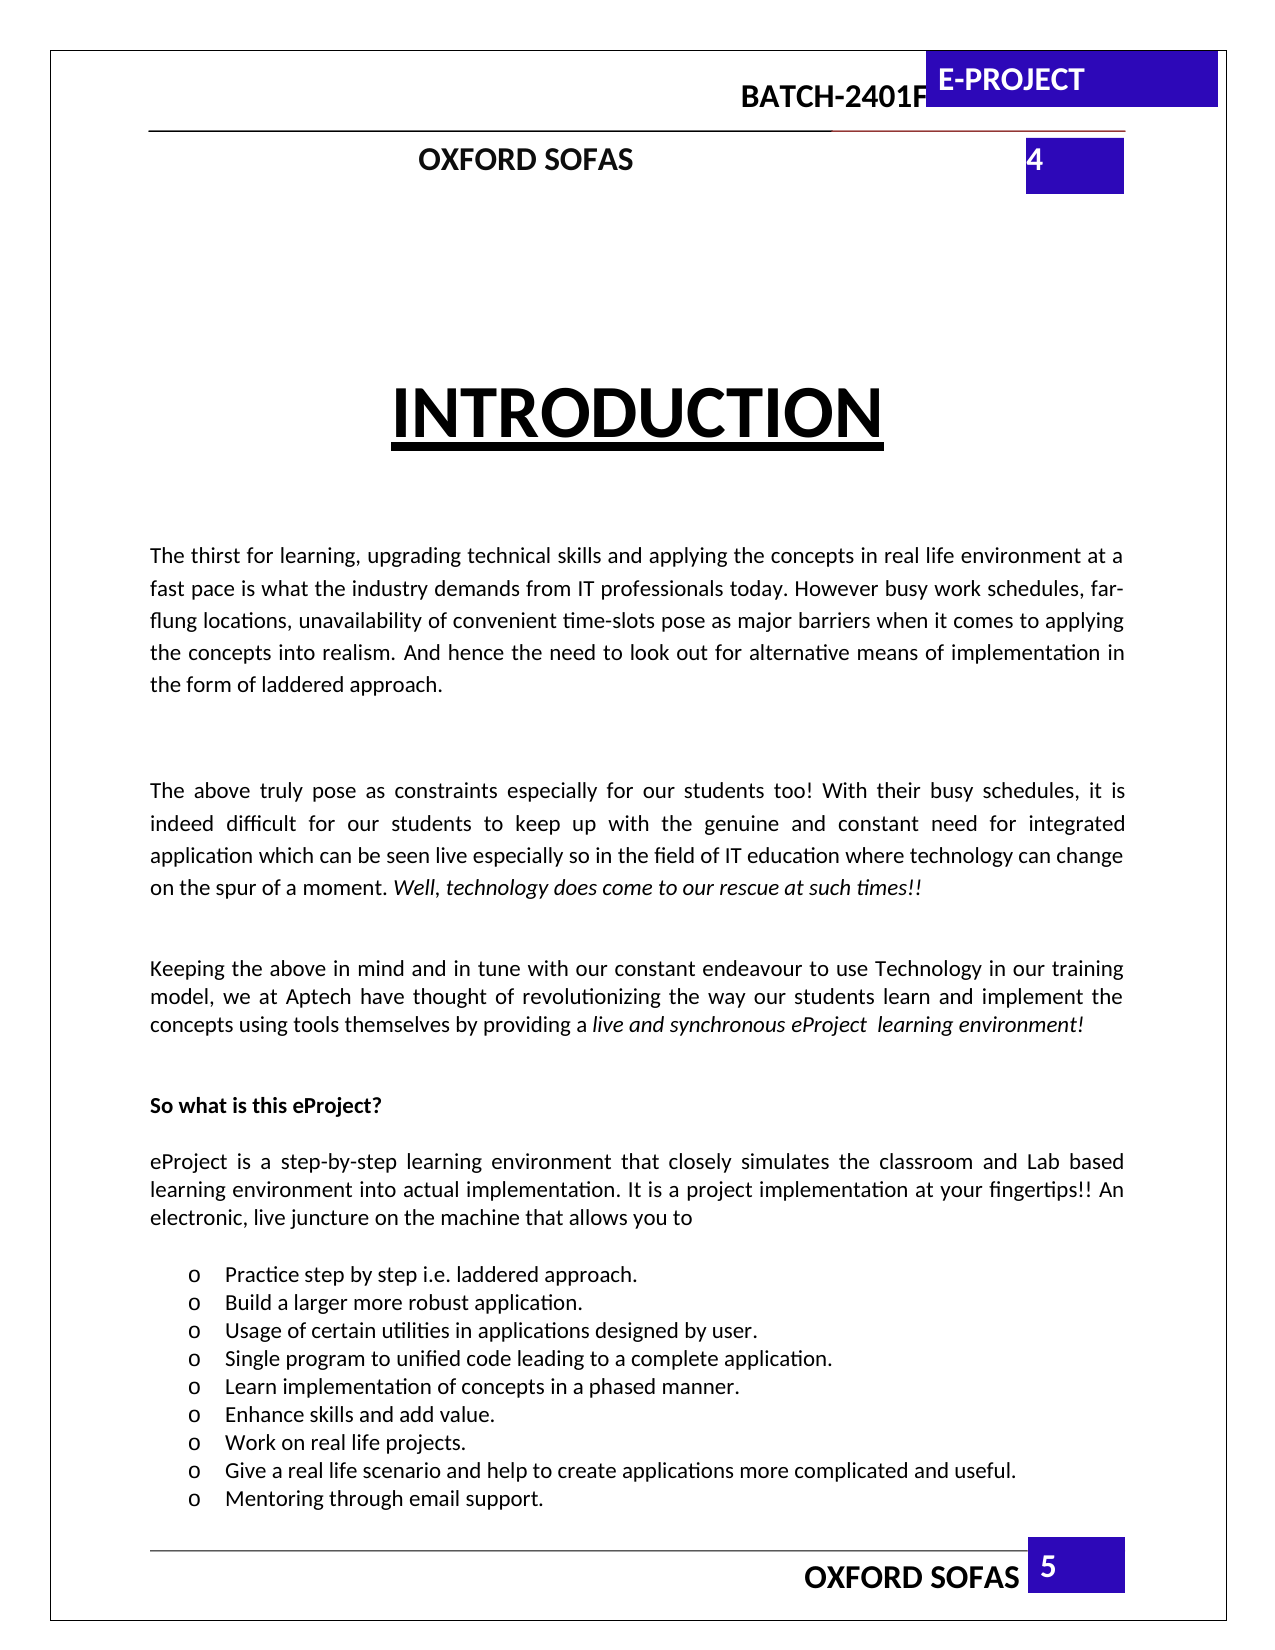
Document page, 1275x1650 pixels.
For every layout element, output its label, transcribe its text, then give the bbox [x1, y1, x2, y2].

list Learn implementation of concepts in a phased manner. [187, 1372, 1226, 1400]
list Enhance skills and add value. [187, 1400, 1226, 1428]
list Practice step by step i.e. laddered approach. [187, 1259, 1226, 1288]
list Work on real life projects. [187, 1428, 1226, 1456]
list Usage of certain utilities in applications designed by user. [187, 1316, 1226, 1344]
list Single program to unified code leading to a complete application. [187, 1344, 1226, 1372]
subtitle INTRODUCTION [111, 368, 1164, 454]
text The above truly pose as constraints especially for our students too! With their busy schedules, it is indeed difficult for our students to keep up with the genuine and constant need for integrated application which can be seen live especially so in the field of IT education where technology can change on the spur of a moment. Well, technology does come to our rescue at such times!! [150, 777, 1126, 901]
text Keeping the above in mind and in tune with our constant endeavour to use Technology in our training model, we at Aptech have thought of revolutionizing the way our students learn and implement the concepts using tools themselves by providing a live and synchronous eProject learning environment! [150, 954, 1125, 1038]
text The thirst for learning, upgrading technical skills and applying the concepts in real life environment at a fast pace is what the industry demands from IT professionals today. However busy work schedules, far- flung locations, unavailability of convenient time-slots pose as major barriers when it comes to applying the concepts into realism. And hence the need to look out for alternative means of implementation in the form of laddered approach. [150, 542, 1126, 698]
text BATCH-2401F [253, 75, 1164, 116]
list Give a real life scenario and help to create applications more complicated and useful. [187, 1456, 1226, 1484]
subtitle OXFORD SOFAS [741, 1551, 1226, 1597]
text So what is this eProject? [150, 1091, 1226, 1119]
list Build a larger more robust application. [187, 1288, 1226, 1316]
text eProject is a step-by-step learning environment that closely simulates the classroom and Lab based learning environment into actual implementation. It is a project implementation at your fingertips!! An electronic, live juncture on the machine that allows you to [150, 1147, 1126, 1231]
list Mentoring through email support. [187, 1484, 1226, 1512]
